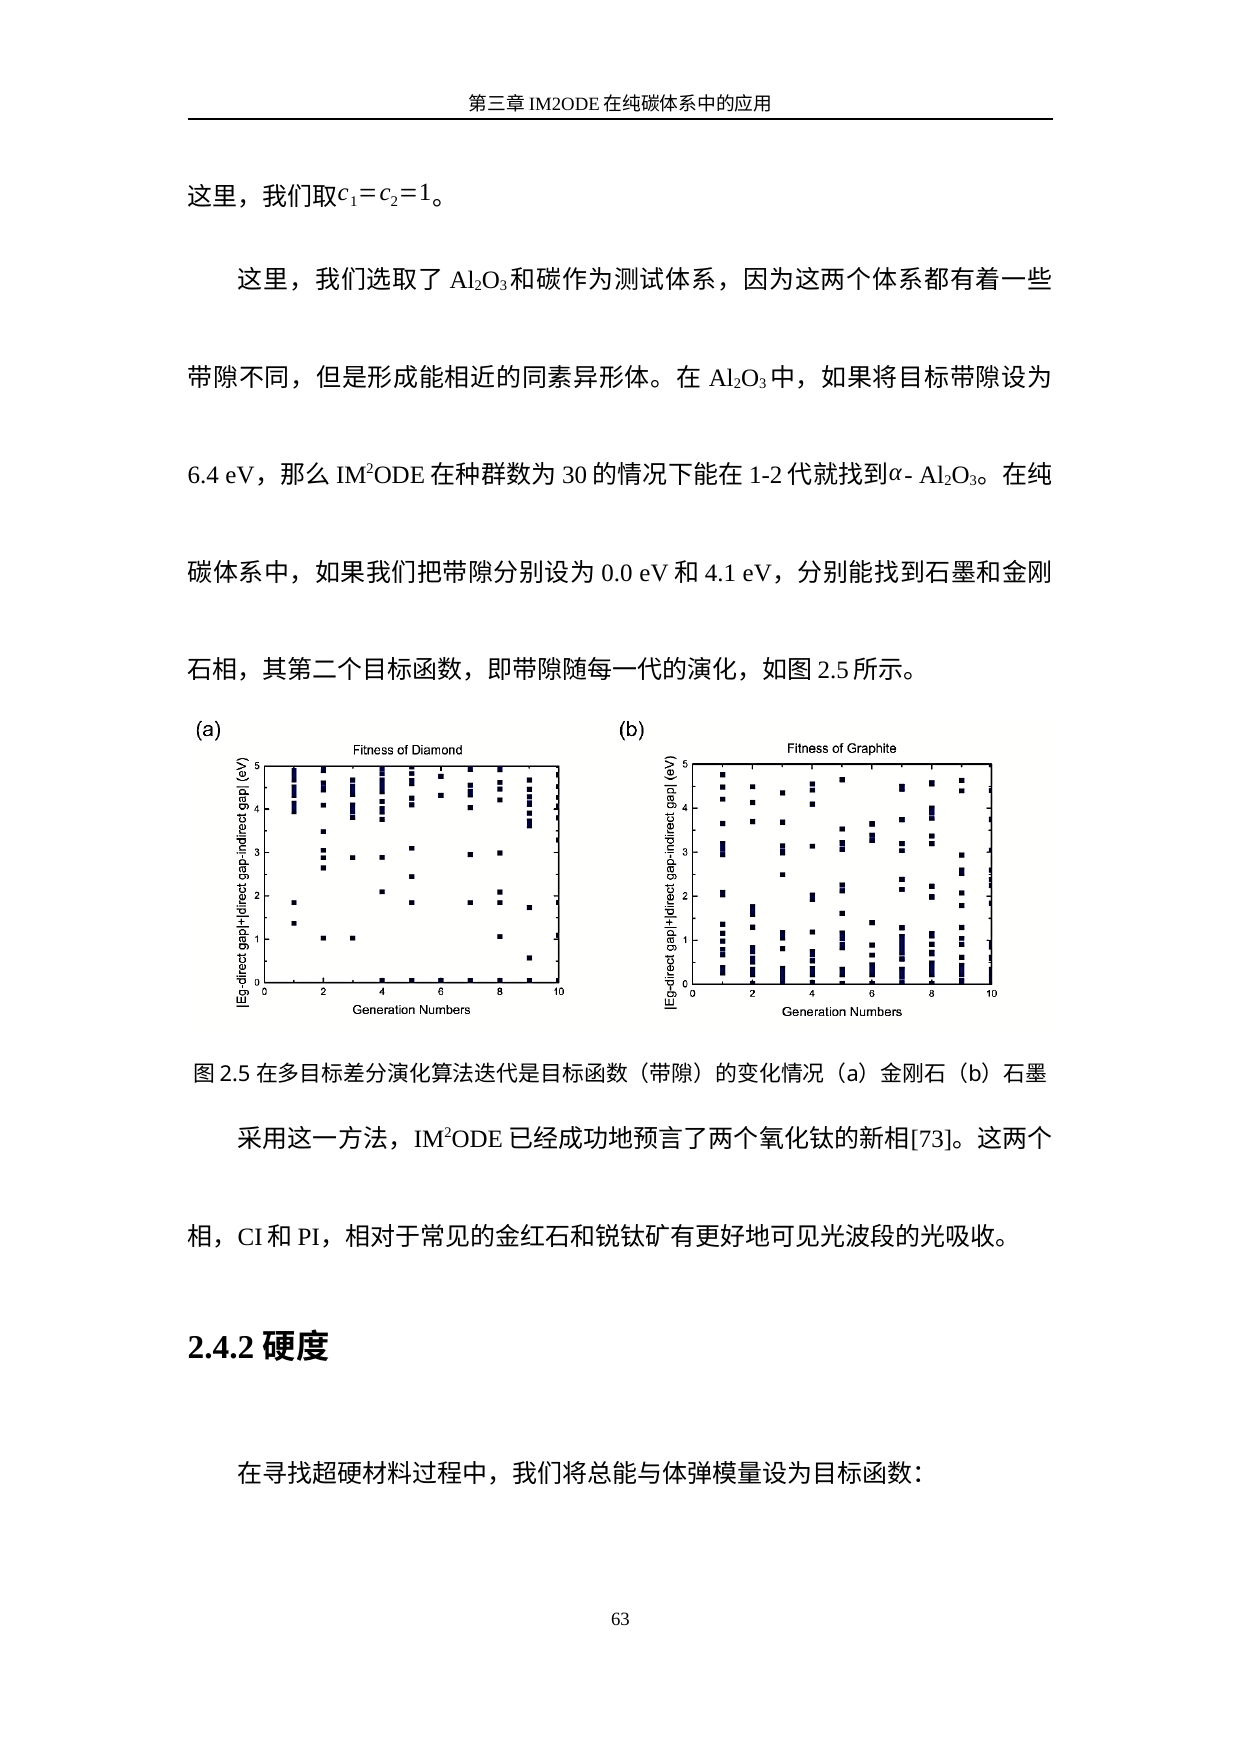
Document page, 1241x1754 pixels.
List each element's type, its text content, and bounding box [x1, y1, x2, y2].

text 在寻找超硬材料过程中，我们将总能与体弹模量设为目标函数： [187, 1439, 1053, 1504]
text 这里，我们取。 [187, 162, 1053, 227]
subtitle 2.4.2 硬度 [187, 1312, 1053, 1377]
text 这里，我们选取了Al2O3和碳作为测试体系，因为这两个体系都有着一些带隙不同，但是形成能相近的同素异形体。在Al2O3中，如果将目标带隙设为6.4 eV，那么IM2ODE在种群数为30的情况下能在1-2代就找到- Al2O3。在纯碳体系中，如果我们把带隙分别设为0.0 eV和4.1 eV，分别能找到石墨和金刚石相，其第二个目标函数，即带隙随每一代的演化，如图2.5所示。 [187, 245, 1053, 700]
text 采用这一方法，IM2ODE已经成功地预言了两个氧化钛的新相[73]。这两个相，CI和PI，相对于常见的金红石和锐钛矿有更好地可见光波段的光吸收。 [187, 1104, 1053, 1267]
text 图2.5 在多目标差分演化算法迭代是目标函数（带隙）的变化情况（a）金刚石（b）石墨 [187, 1056, 1053, 1088]
picture [187, 718, 1053, 1035]
